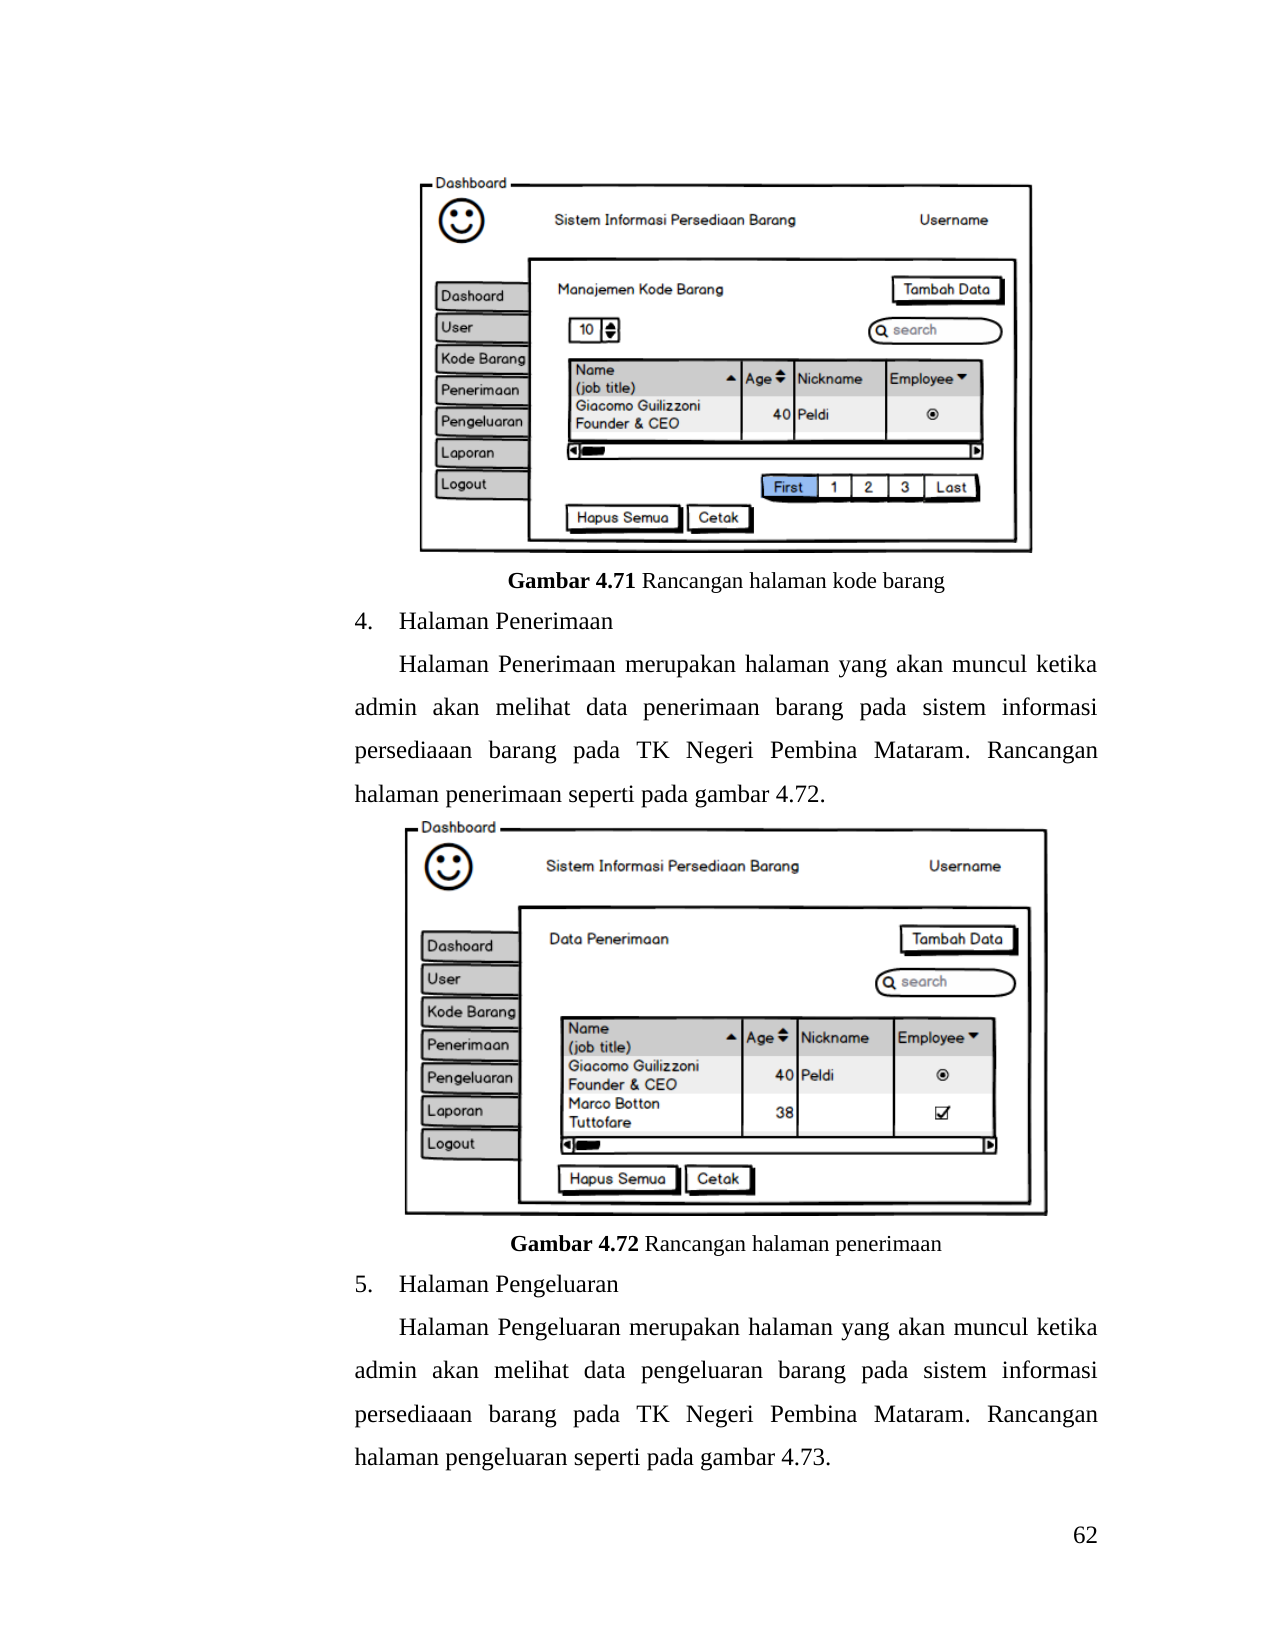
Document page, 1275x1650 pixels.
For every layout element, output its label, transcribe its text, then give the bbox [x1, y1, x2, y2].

list Gambar 4.72 Rancangan halaman penerimaan [354, 1230, 1098, 1256]
picture [419, 177, 1033, 553]
picture [404, 821, 1048, 1216]
list Gambar 4.71 Rancangan halaman kode barang [354, 567, 1098, 593]
list Halaman Pengeluaran [354, 1269, 1098, 1298]
list Halaman Penerimaan merupakan halaman yang akan muncul ketika admin akan melihat data penerimaan barang pada sistem informasi persediaaan barang pada TK Negeri Pembina Mataram. Rancangan halaman penerimaan seperti pada gambar 4.72. [354, 649, 1098, 807]
list Halaman Pengeluaran merupakan halaman yang akan muncul ketika admin akan melihat data pengeluaran barang pada sistem informasi persediaaan barang pada TK Negeri Pembina Mataram. Rancangan halaman pengeluaran seperti pada gambar 4.73. [354, 1312, 1098, 1471]
list Halaman Penerimaan [354, 606, 1098, 635]
